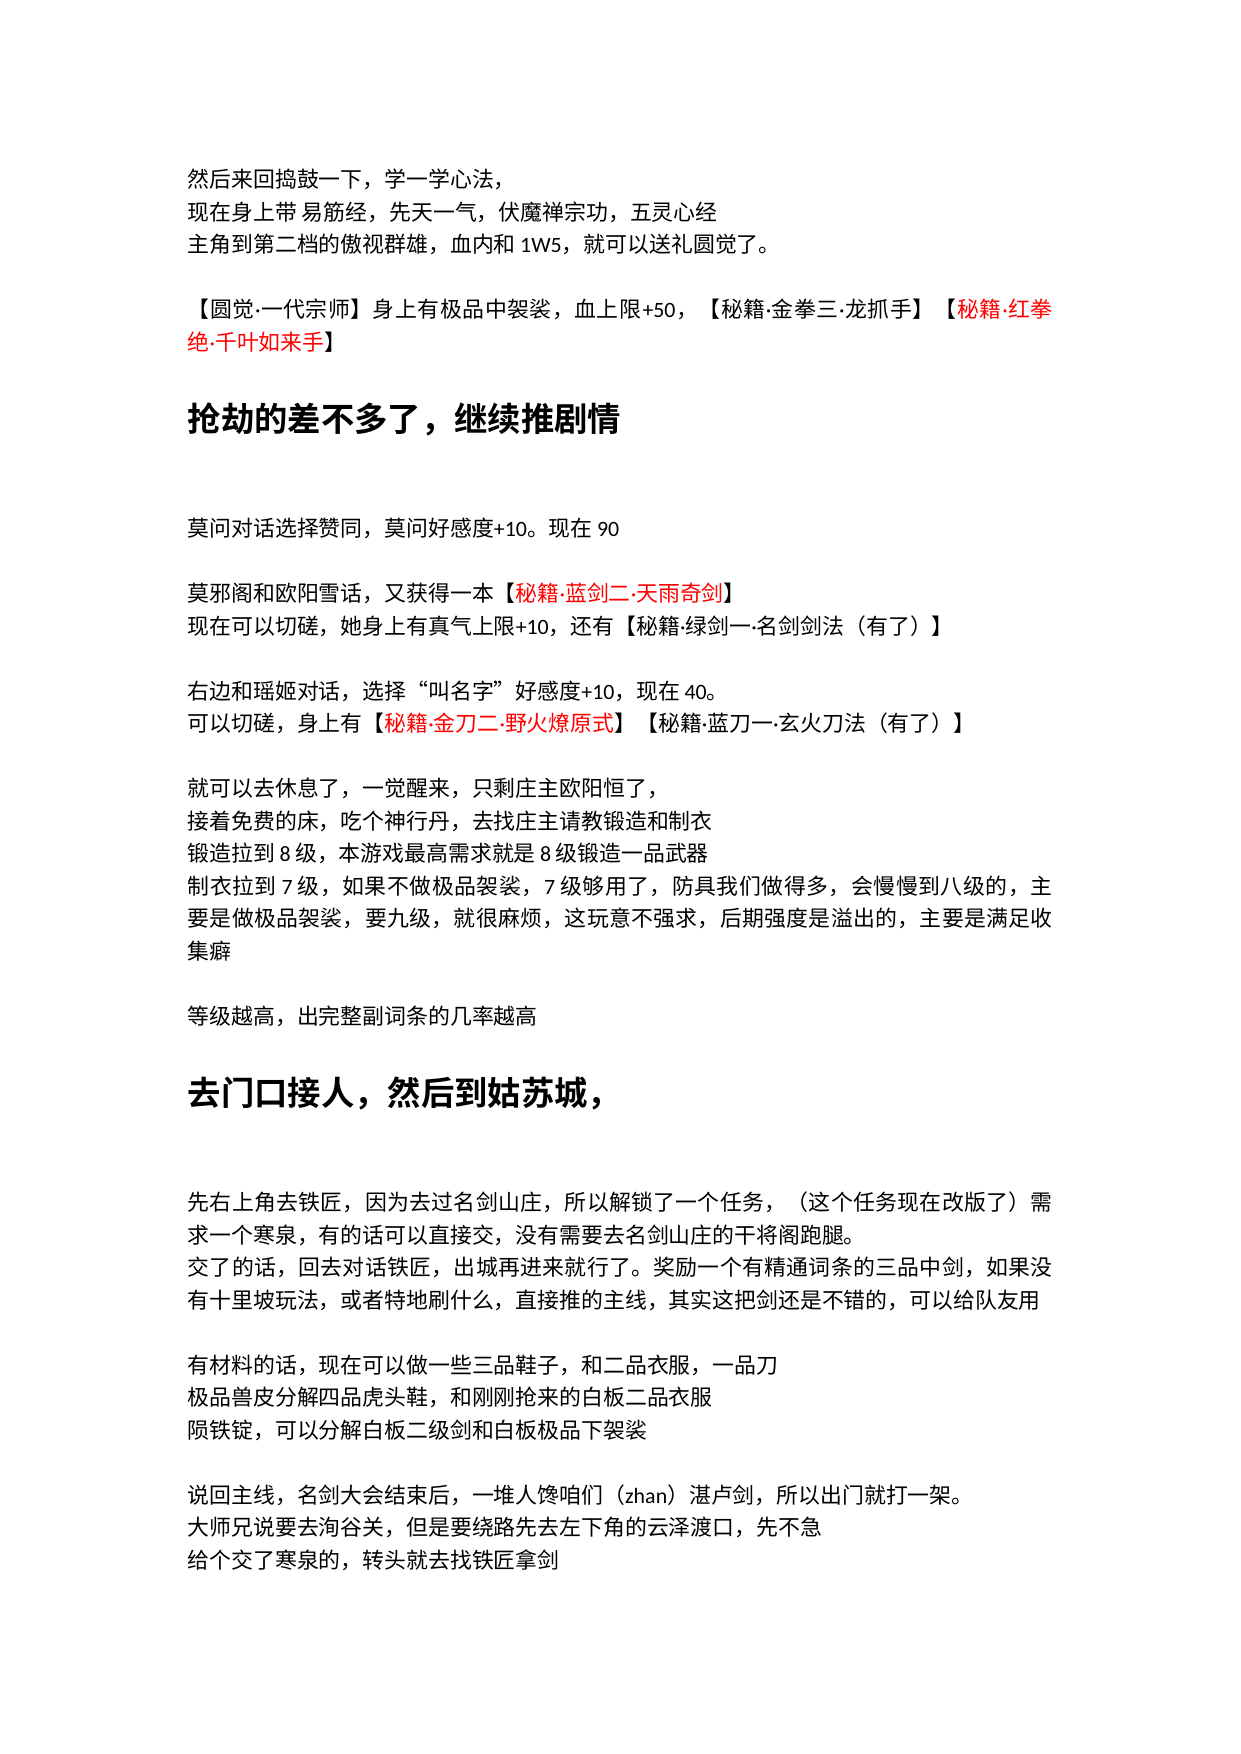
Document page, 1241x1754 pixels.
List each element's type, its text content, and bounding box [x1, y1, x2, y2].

text 交了的话，回去对话铁匠，出城再进来就行了。奖励一个有精通词条的三品中剑，如果没有十里坡玩法，或者特地刷什么，直接推的主线，其实这把剑还是不错的，可以给队友用 [187, 1250, 1053, 1315]
text 然后来回捣鼓一下，学一学心法， [187, 162, 1053, 194]
text 可以切磋，身上有【秘籍·金刀二·野火燎原式】【秘籍·蓝刀一·玄火刀法（有了）】 [187, 706, 1053, 738]
text 现在可以切磋，她身上有真气上限+10，还有【秘籍·绿剑一·名剑剑法（有了）】 [187, 608, 1053, 641]
text 就可以去休息了，一觉醒来，只剩庄主欧阳恒了， [187, 771, 1053, 803]
text 莫问对话选择赞同，莫问好感度+10。现在90 [187, 511, 1053, 543]
text 极品兽皮分解四品虎头鞋，和刚刚抢来的白板二品衣服 [187, 1380, 1053, 1412]
text 说回主线，名剑大会结束后，一堆人馋咱们（zhan）湛卢剑，所以出门就打一架。 [187, 1477, 1053, 1510]
text 现在身上带 易筋经，先天一气，伏魔禅宗功，五灵心经 [187, 194, 1053, 227]
text 有材料的话，现在可以做一些三品鞋子，和二品衣服，一品刀 [187, 1347, 1053, 1380]
text 右边和瑶姬对话，选择“叫名字”好感度+10，现在40。 [187, 673, 1053, 706]
text 给个交了寒泉的，转头就去找铁匠拿剑 [187, 1542, 1053, 1575]
text 大师兄说要去洵谷关，但是要绕路先去左下角的云泽渡口，先不急 [187, 1510, 1053, 1542]
text 锻造拉到8级，本游戏最高需求就是8级锻造一品武器 [187, 836, 1053, 868]
subtitle 去门口接人，然后到姑苏城， [187, 1058, 1053, 1123]
text 接着免费的床，吃个神行丹，去找庄主请教锻造和制衣 [187, 803, 1053, 836]
text 等级越高，出完整副词条的几率越高 [187, 998, 1053, 1031]
text 制衣拉到7级，如果不做极品袈裟，7级够用了，防具我们做得多，会慢慢到八级的，主要是做极品袈裟，要九级，就很麻烦，这玩意不强求，后期强度是溢出的，主要是满足收集癖 [187, 868, 1053, 966]
text 主角到第二档的傲视群雄，血内和1W5，就可以送礼圆觉了。 [187, 227, 1053, 259]
text 陨铁锭，可以分解白板二级剑和白板极品下袈裟 [187, 1412, 1053, 1445]
text 【圆觉·一代宗师】身上有极品中袈裟，血上限+50，【秘籍·金拳三·龙抓手】【秘籍·红拳绝·千叶如来手】 [187, 292, 1053, 357]
text 莫邪阁和欧阳雪话，又获得一本【秘籍·蓝剑二·天雨奇剑】 [187, 576, 1053, 608]
subtitle 抢劫的差不多了，继续推剧情 [187, 384, 1053, 449]
text 先右上角去铁匠，因为去过名剑山庄，所以解锁了一个任务，（这个任务现在改版了）需求一个寒泉，有的话可以直接交，没有需要去名剑山庄的干将阁跑腿。 [187, 1185, 1053, 1250]
